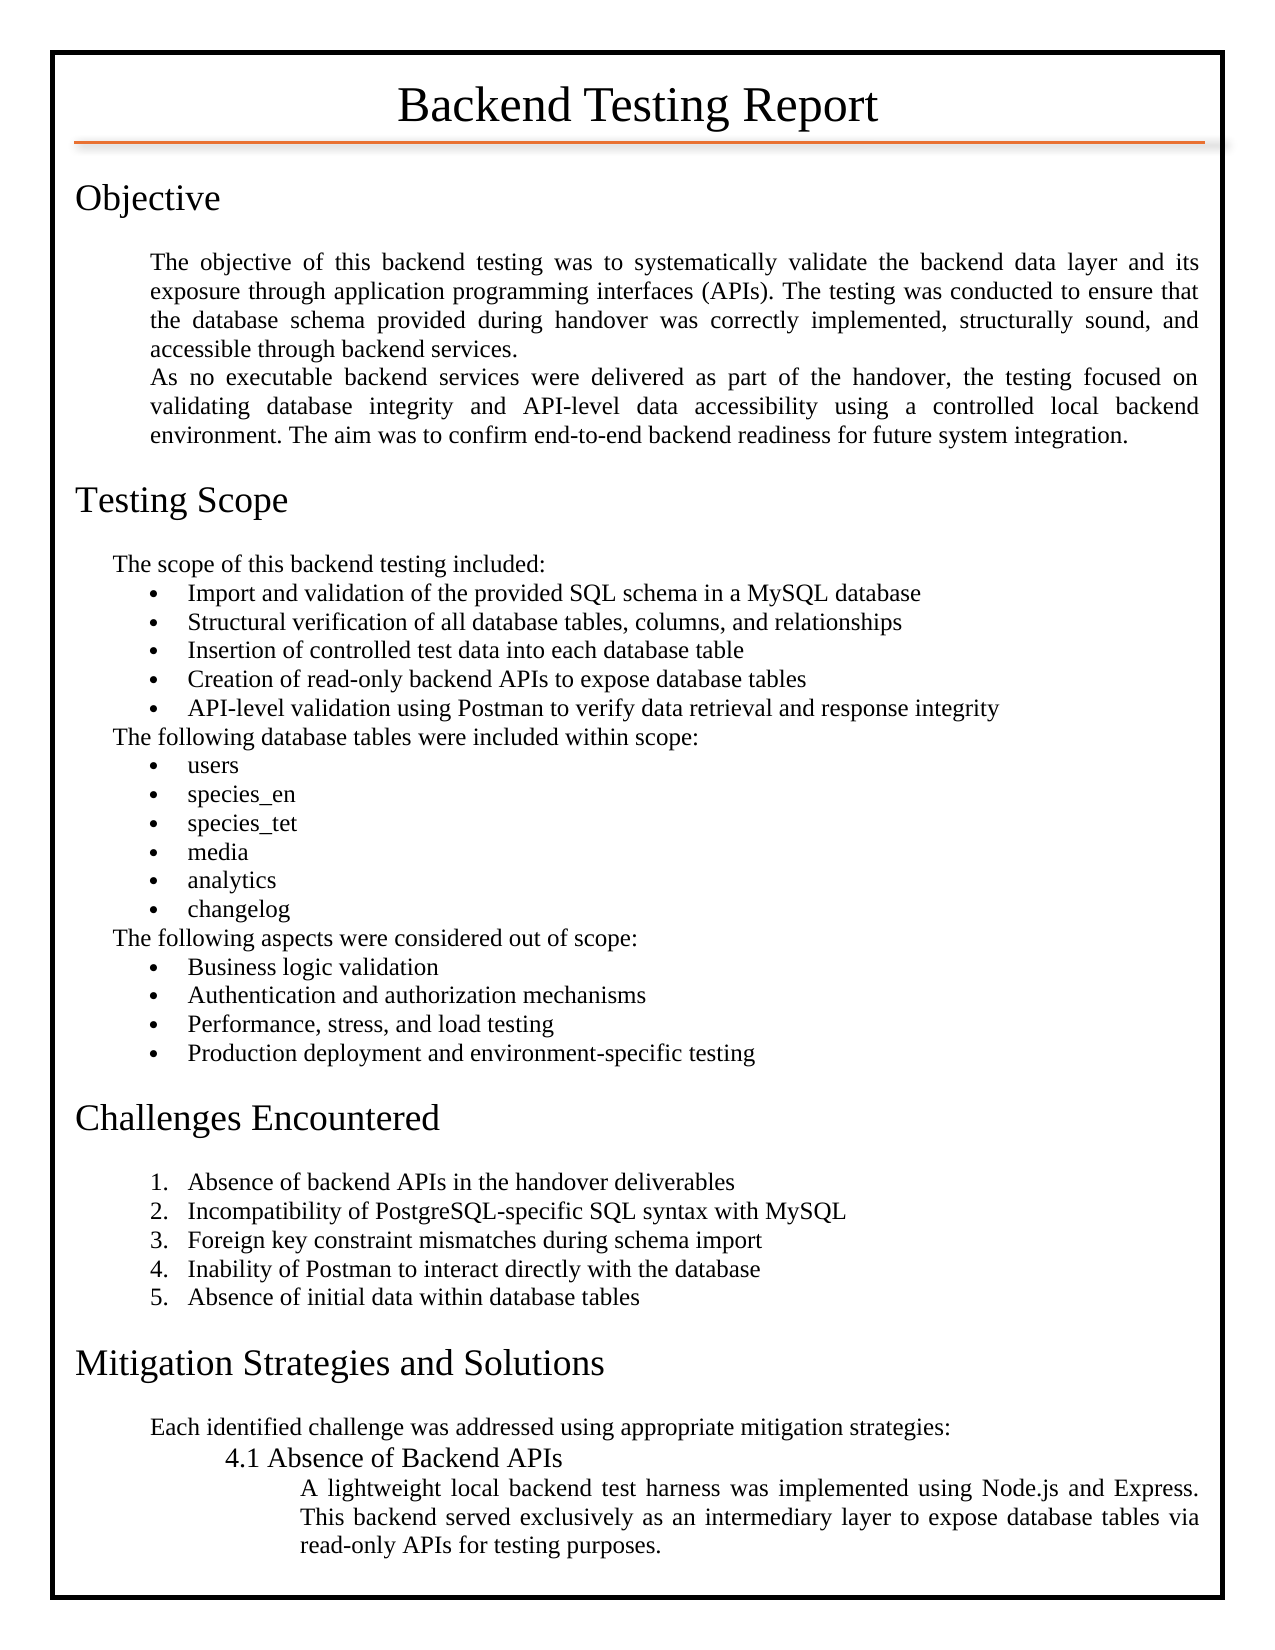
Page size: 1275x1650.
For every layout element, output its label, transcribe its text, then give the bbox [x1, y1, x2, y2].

text Each identified challenge was addressed using appropriate mitigation strategies: [150, 1412, 1200, 1441]
list changelog [150, 894, 1200, 923]
list API-level validation using Postman to verify data retrieval and response integrity [150, 693, 1200, 722]
text As no executable backend services were delivered as part of the handover, the testing focused on validating database integrity and API-level data accessibility using a controlled local backend environment. The aim was to confirm end-to-end backend readiness for future system integration. [150, 362, 1200, 449]
list Import and validation of the provided SQL schema in a MySQL database [150, 578, 1200, 607]
list Foreign key constraint mismatches during schema import [150, 1225, 1200, 1254]
list media [150, 837, 1200, 866]
list Absence of initial data within database tables [150, 1282, 1200, 1311]
list Production deployment and environment-specific testing [150, 1038, 1200, 1067]
text Objective [75, 176, 1200, 219]
text Backend Testing Report [75, 75, 1200, 132]
text Mitigation Strategies and Solutions [75, 1340, 1200, 1383]
list Authentication and authorization mechanisms [150, 981, 1200, 1009]
list Creation of read-only backend APIs to expose database tables [150, 664, 1200, 693]
text Challenges Encountered [75, 1096, 1200, 1139]
text The objective of this backend testing was to systematically validate the backend data layer and its exposure through application programming interfaces (APIs). The testing was conducted to ensure that the database schema provided during handover was correctly implemented, structurally sound, and accessible through backend services. [150, 247, 1200, 362]
list Business logic validation [150, 952, 1200, 981]
list Absence of backend APIs in the handover deliverables [150, 1167, 1200, 1196]
list species_tet [150, 808, 1200, 837]
list Performance, stress, and load testing [150, 1009, 1200, 1038]
text Testing Scope [75, 477, 1200, 521]
text The following aspects were considered out of scope: [112, 923, 1200, 952]
list users [150, 751, 1200, 779]
list Incompatibility of PostgreSQL-specific SQL syntax with MySQL [150, 1196, 1200, 1225]
text 4.1 Absence of Backend APIs [150, 1441, 1200, 1473]
text The scope of this backend testing included: [112, 549, 1200, 578]
list analytics [150, 866, 1200, 894]
list Inability of Postman to interact directly with the database [150, 1254, 1200, 1282]
text The following database tables were included within scope: [112, 722, 1200, 751]
list Insertion of controlled test data into each database table [150, 636, 1200, 664]
text A lightweight local backend test harness was implemented using Node.js and Express. This backend served exclusively as an intermediary layer to expose database tables via read-only APIs for testing purposes. [300, 1473, 1200, 1559]
list species_en [150, 779, 1200, 808]
list Structural verification of all database tables, columns, and relationships [150, 607, 1200, 636]
